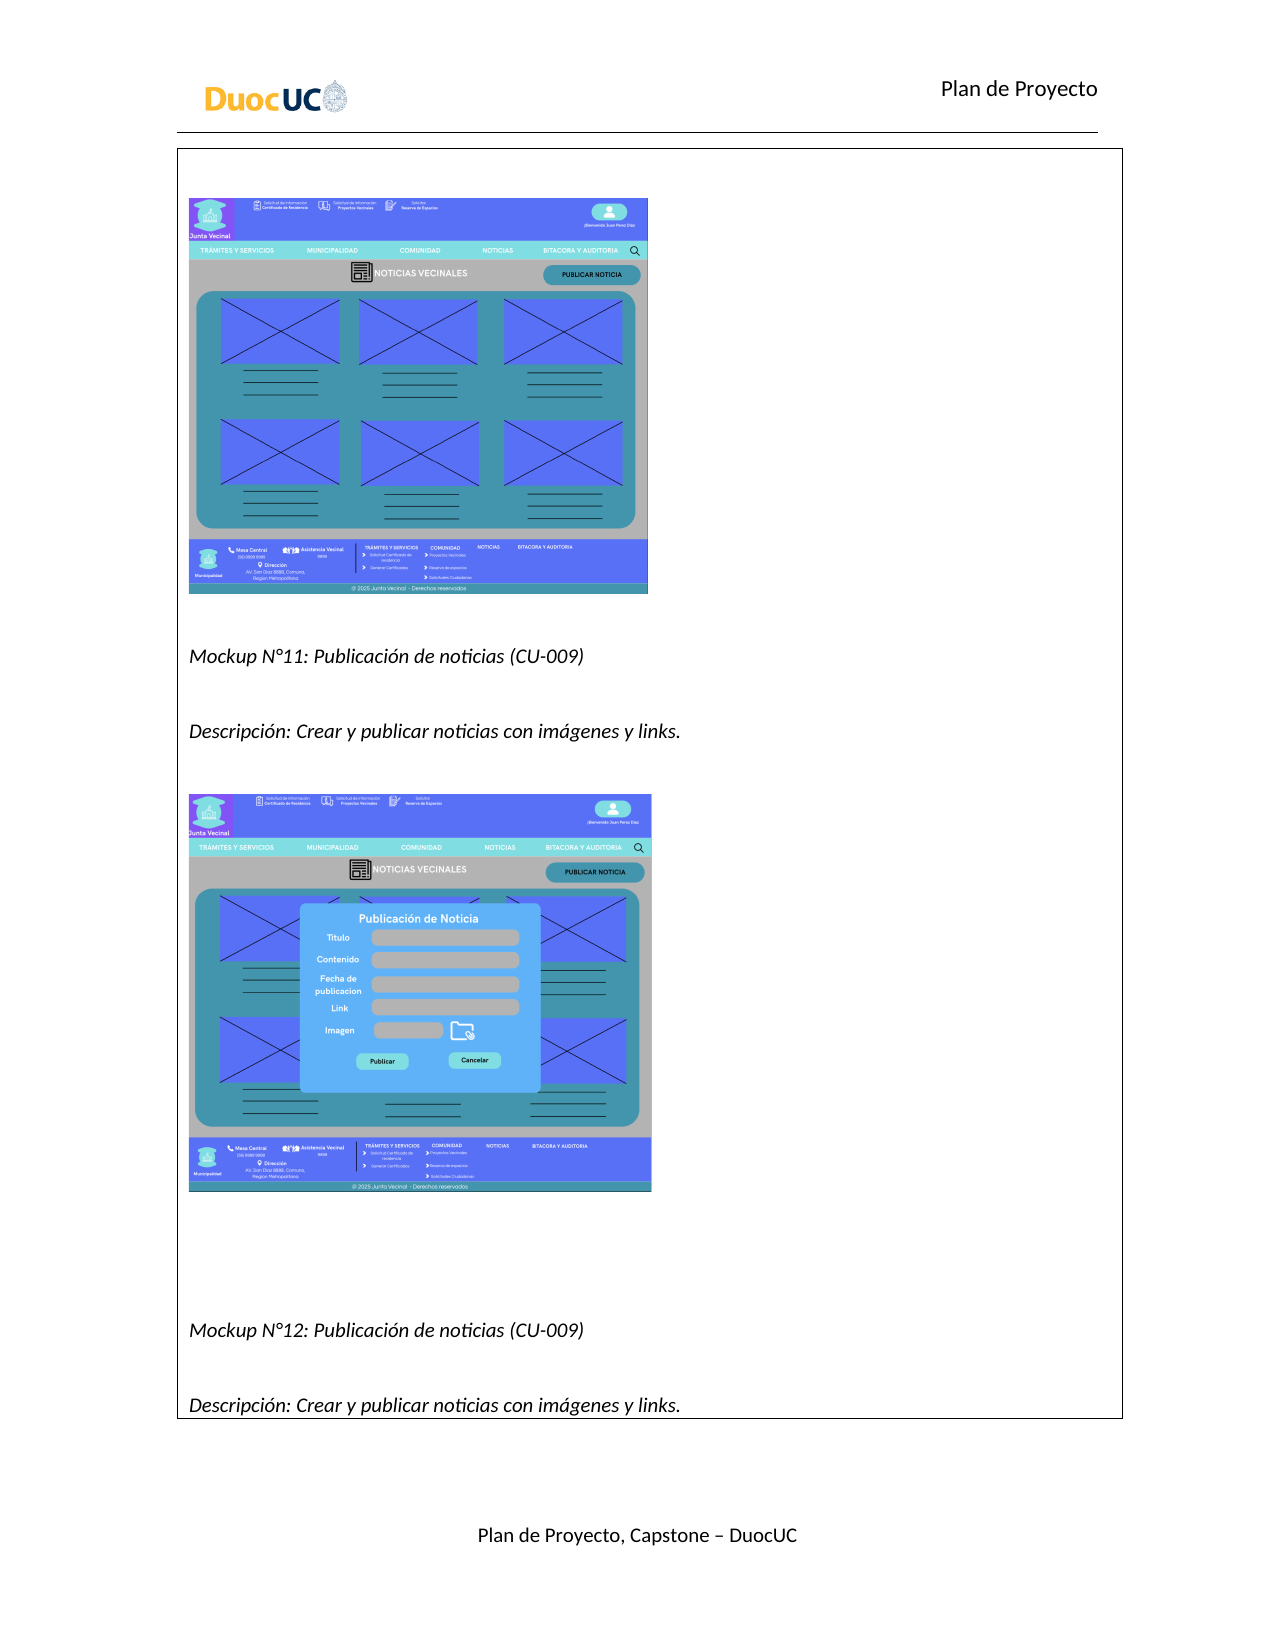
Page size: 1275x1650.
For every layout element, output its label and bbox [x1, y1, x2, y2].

picture [188, 794, 652, 1192]
picture [188, 198, 648, 594]
table_header [178, 149, 1122, 1418]
picture [198, 76, 352, 115]
